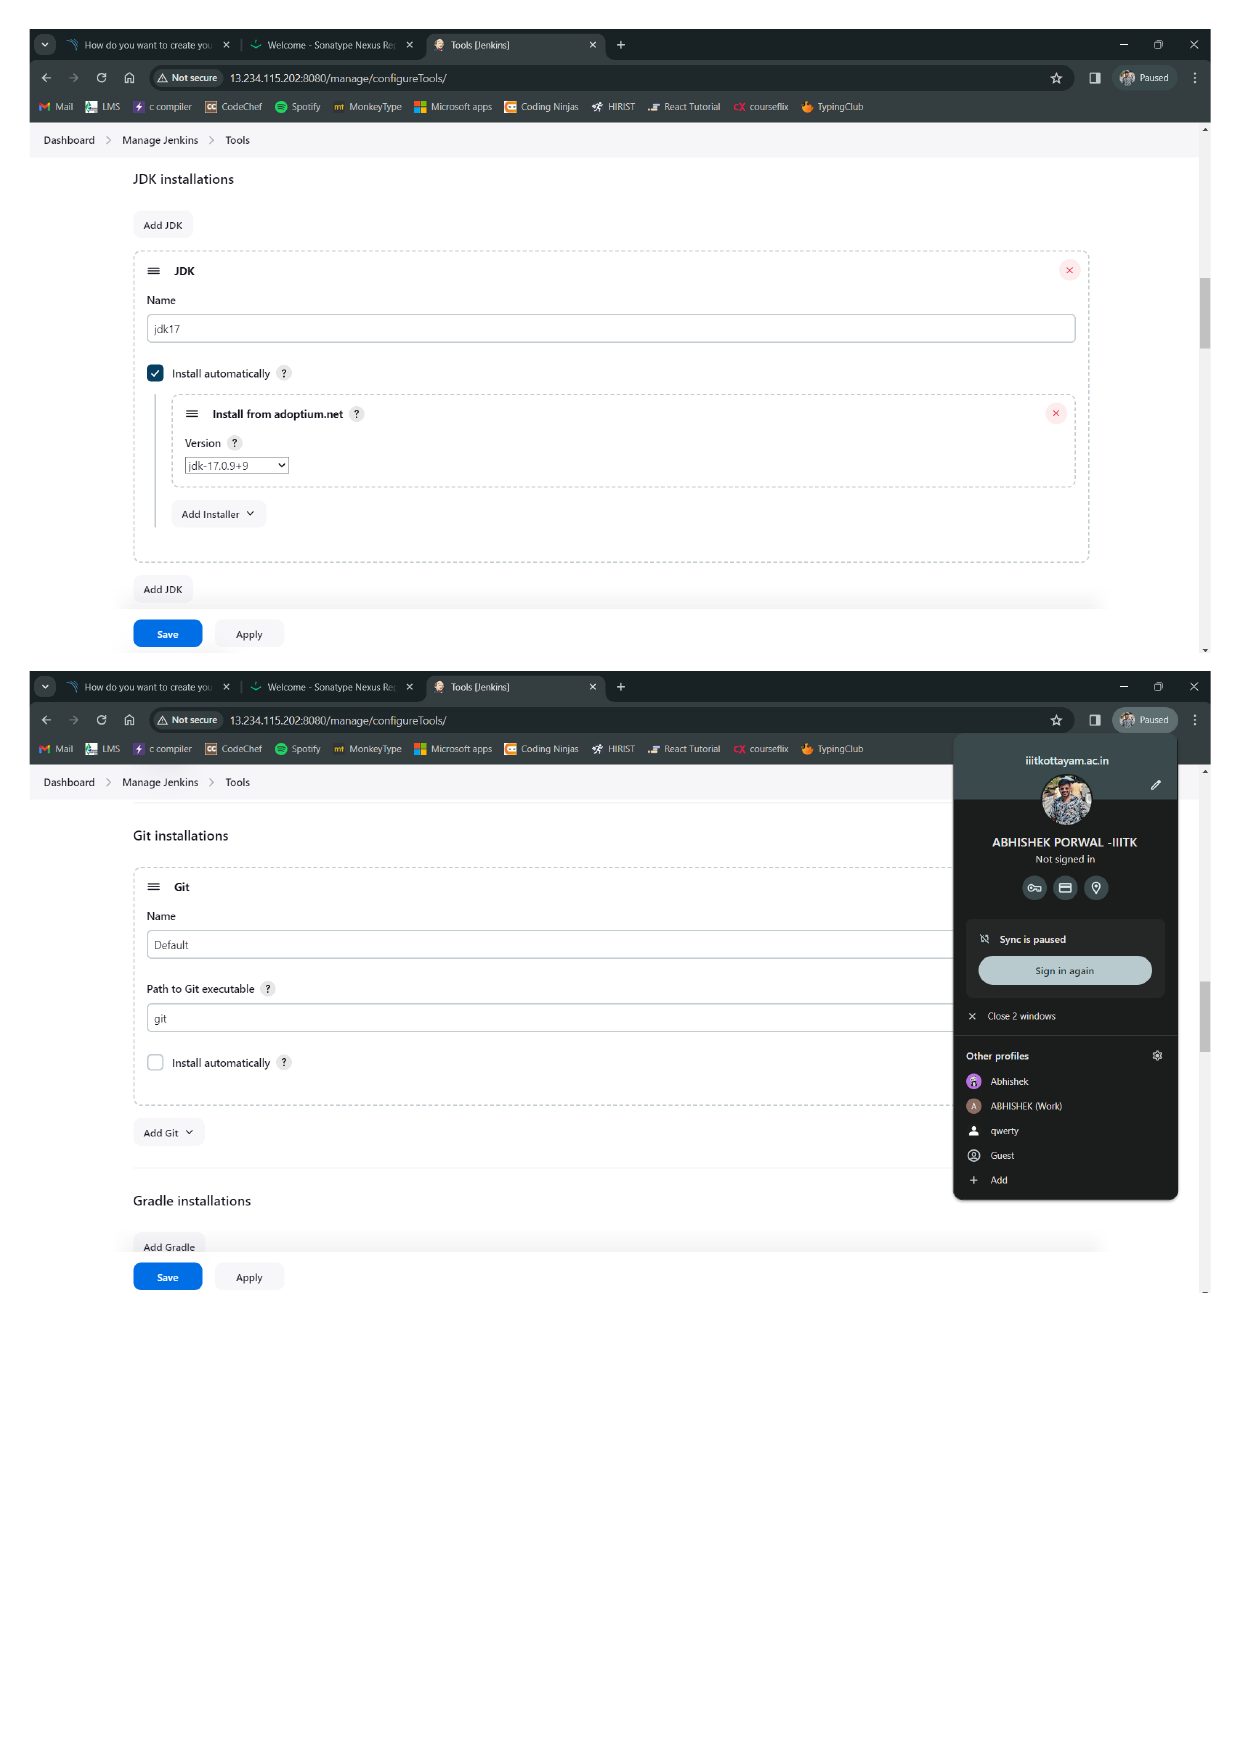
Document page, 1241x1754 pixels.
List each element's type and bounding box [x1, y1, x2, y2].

picture [29, 671, 1211, 1293]
picture [29, 29, 1211, 653]
